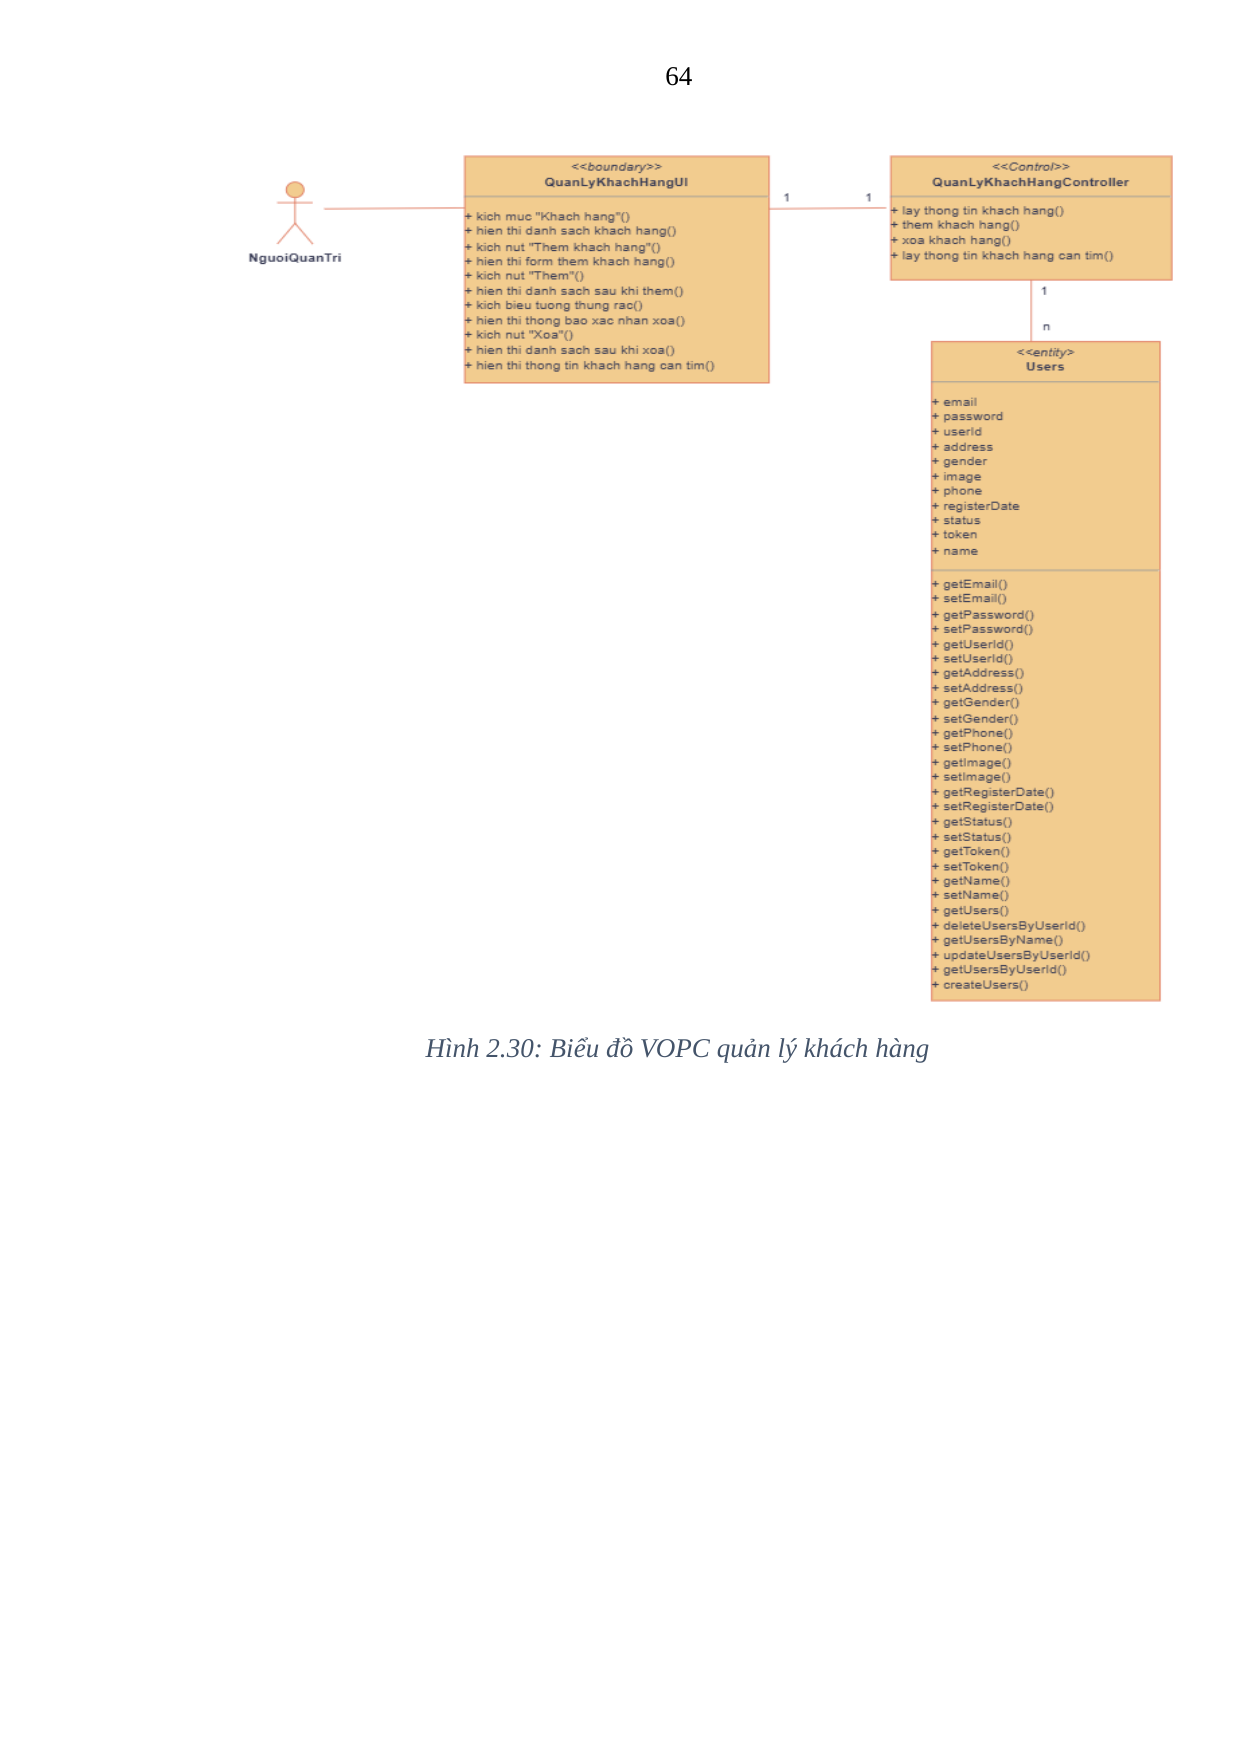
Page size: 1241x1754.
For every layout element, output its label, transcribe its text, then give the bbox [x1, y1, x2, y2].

picture [235, 147, 1181, 1010]
text Hình 2.30: Biểu đồ VOPC quản lý khách hàng [177, 1033, 1122, 1064]
